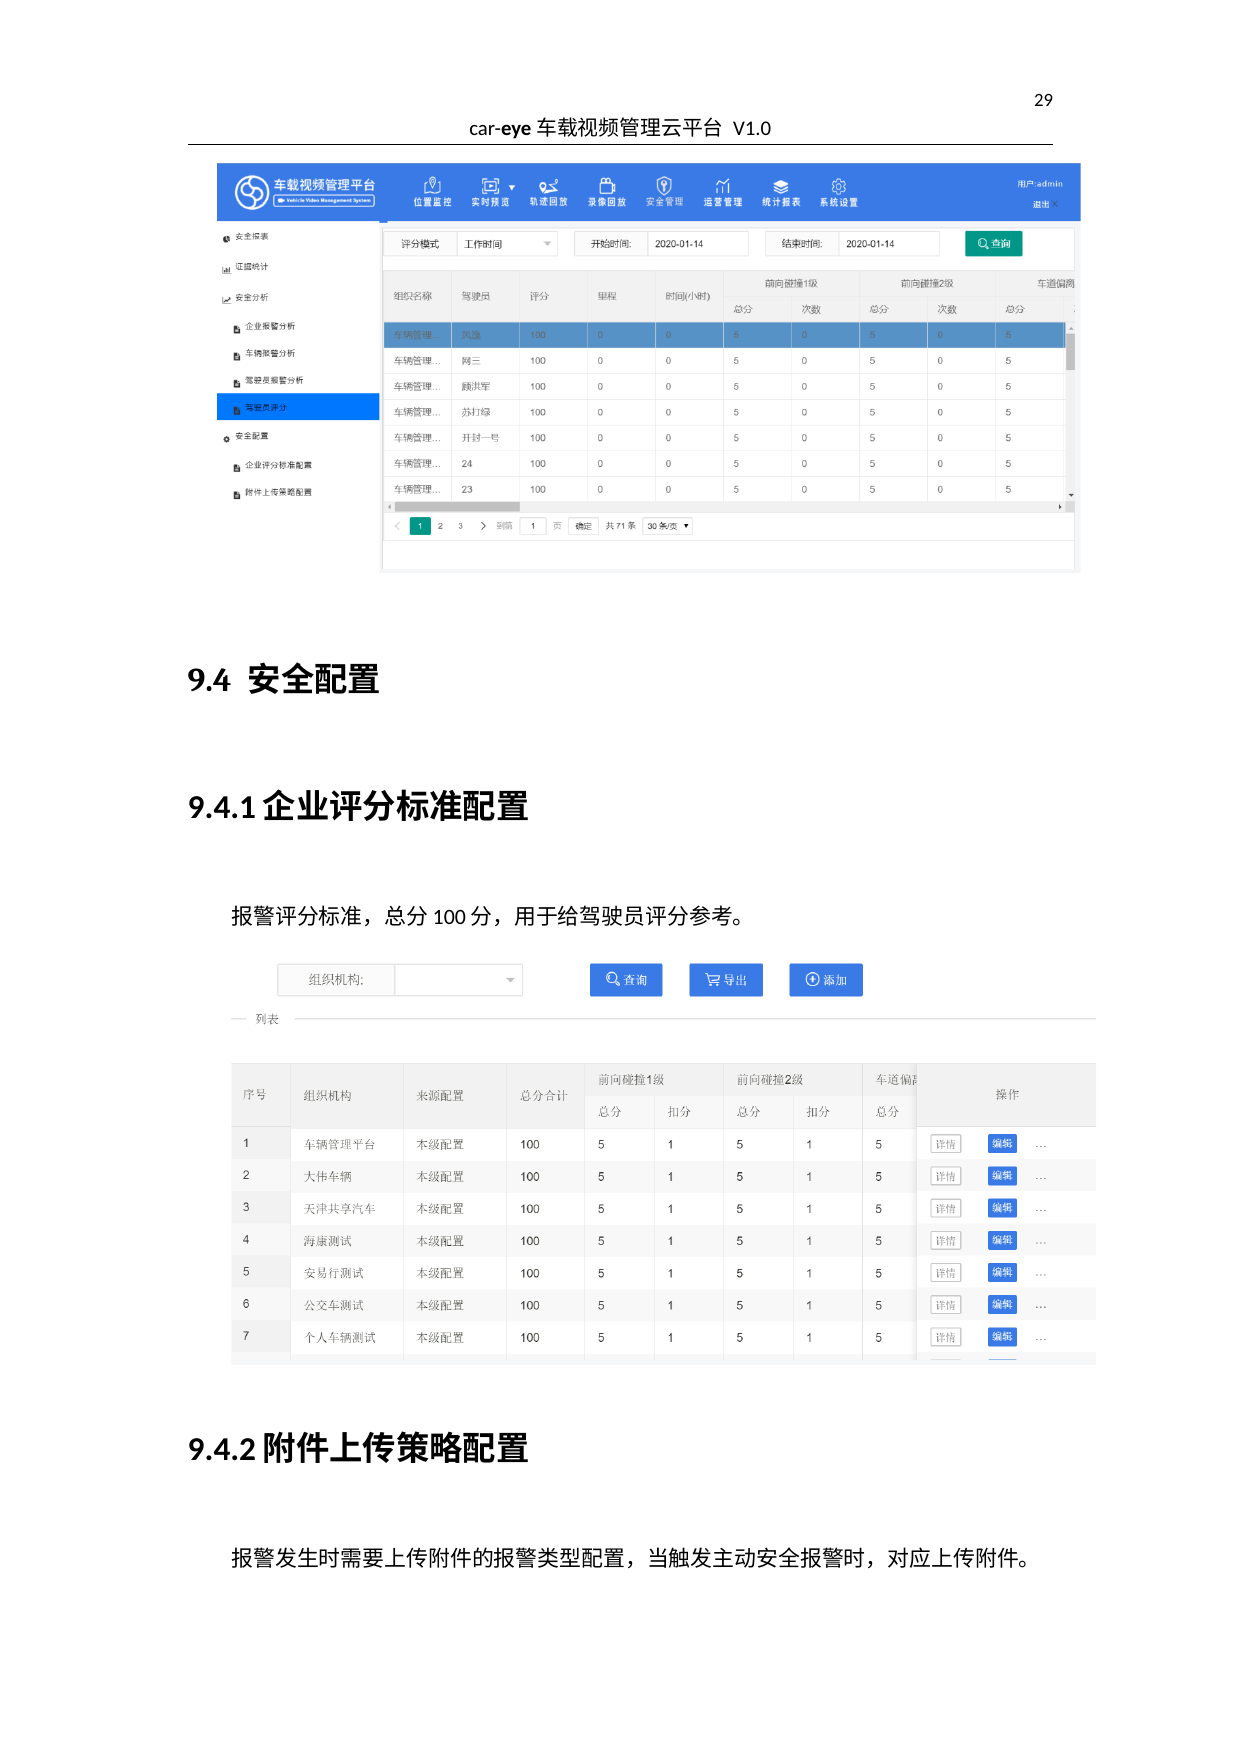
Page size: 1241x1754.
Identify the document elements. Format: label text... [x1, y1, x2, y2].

subtitle 安全配置 [187, 644, 1053, 709]
text 报警发生时需要上传附件的报警类型配置，当触发主动安全报警时，对应上传附件。 [187, 1540, 1053, 1573]
subtitle 企业评分标准配置 [187, 771, 1053, 836]
text 报警评分标准，总分100分，用于给驾驶员评分参考。 [187, 898, 1053, 931]
picture [231, 931, 1097, 1365]
picture [217, 162, 1081, 573]
subtitle 附件上传策略配置 [187, 1413, 1053, 1478]
